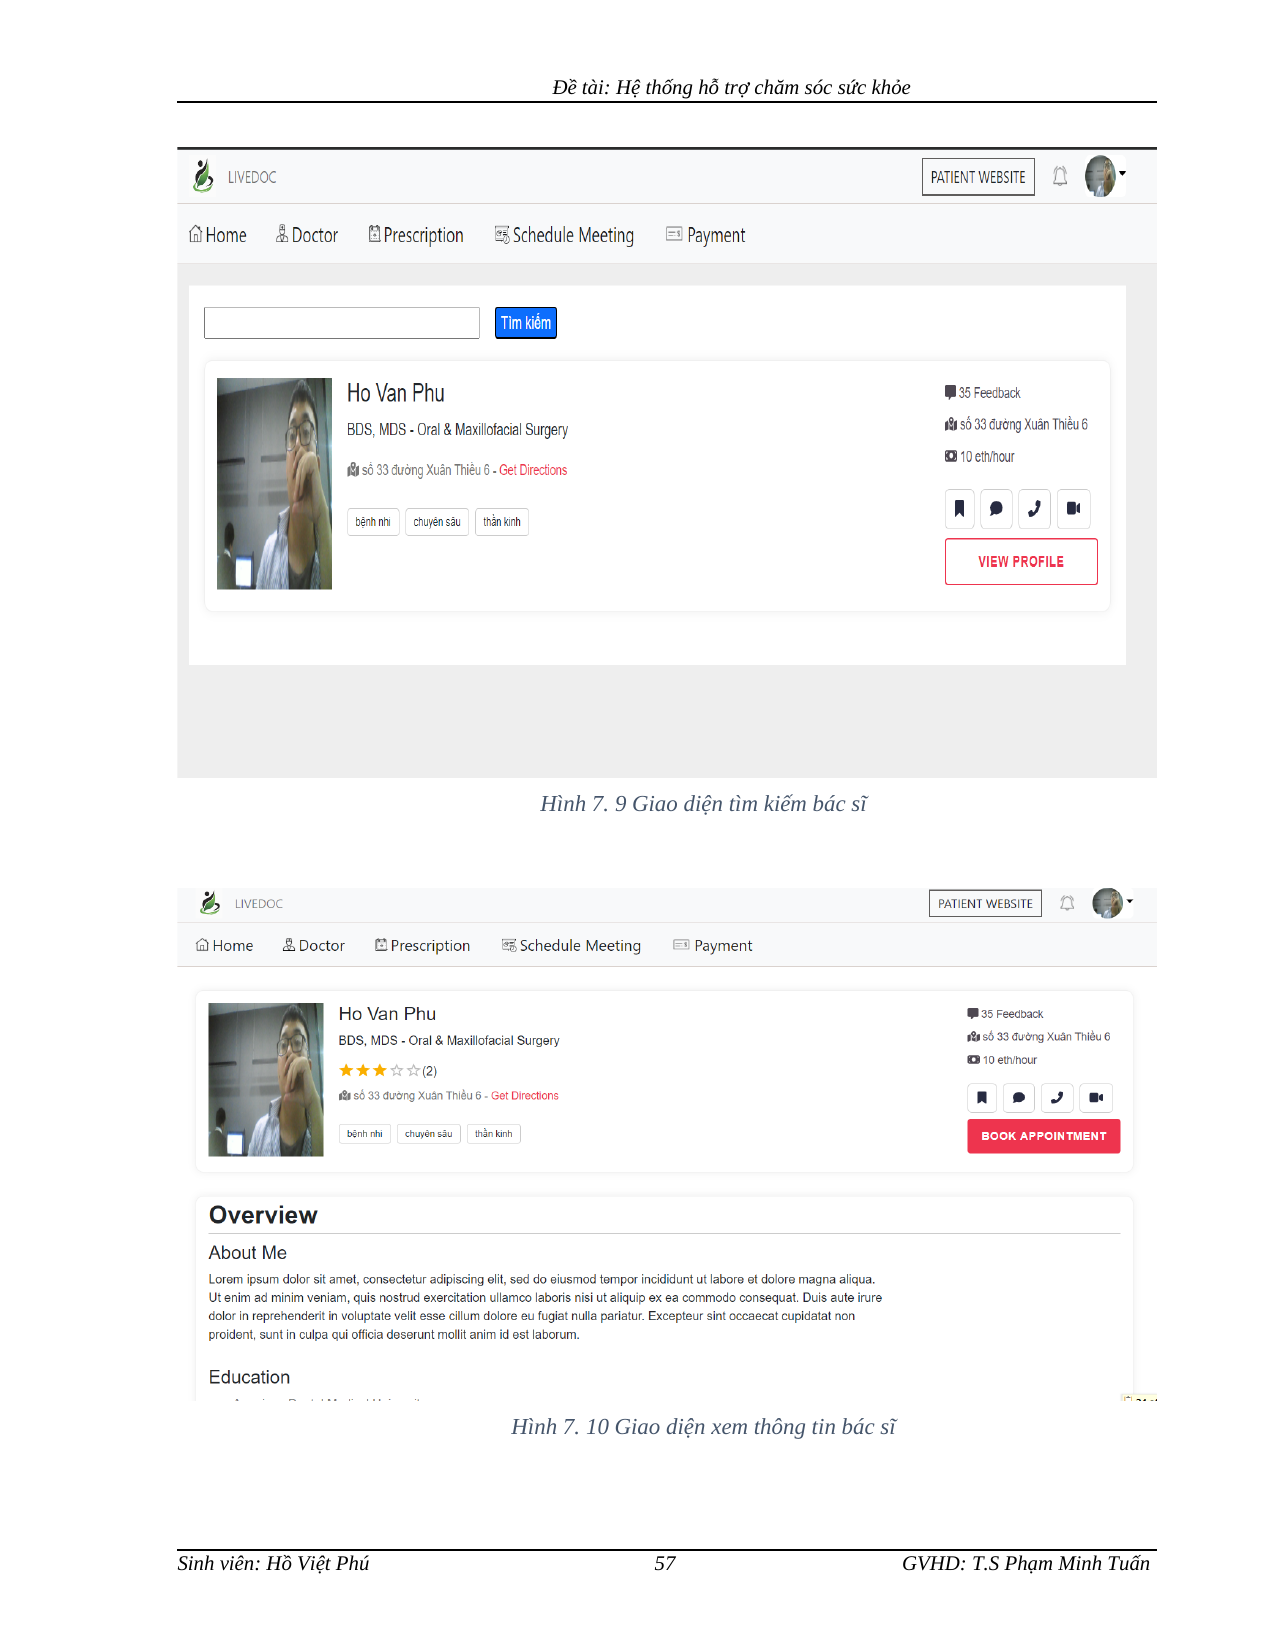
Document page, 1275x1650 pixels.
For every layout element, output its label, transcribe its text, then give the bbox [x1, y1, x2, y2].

picture [177, 888, 1157, 1401]
picture [177, 147, 1157, 778]
